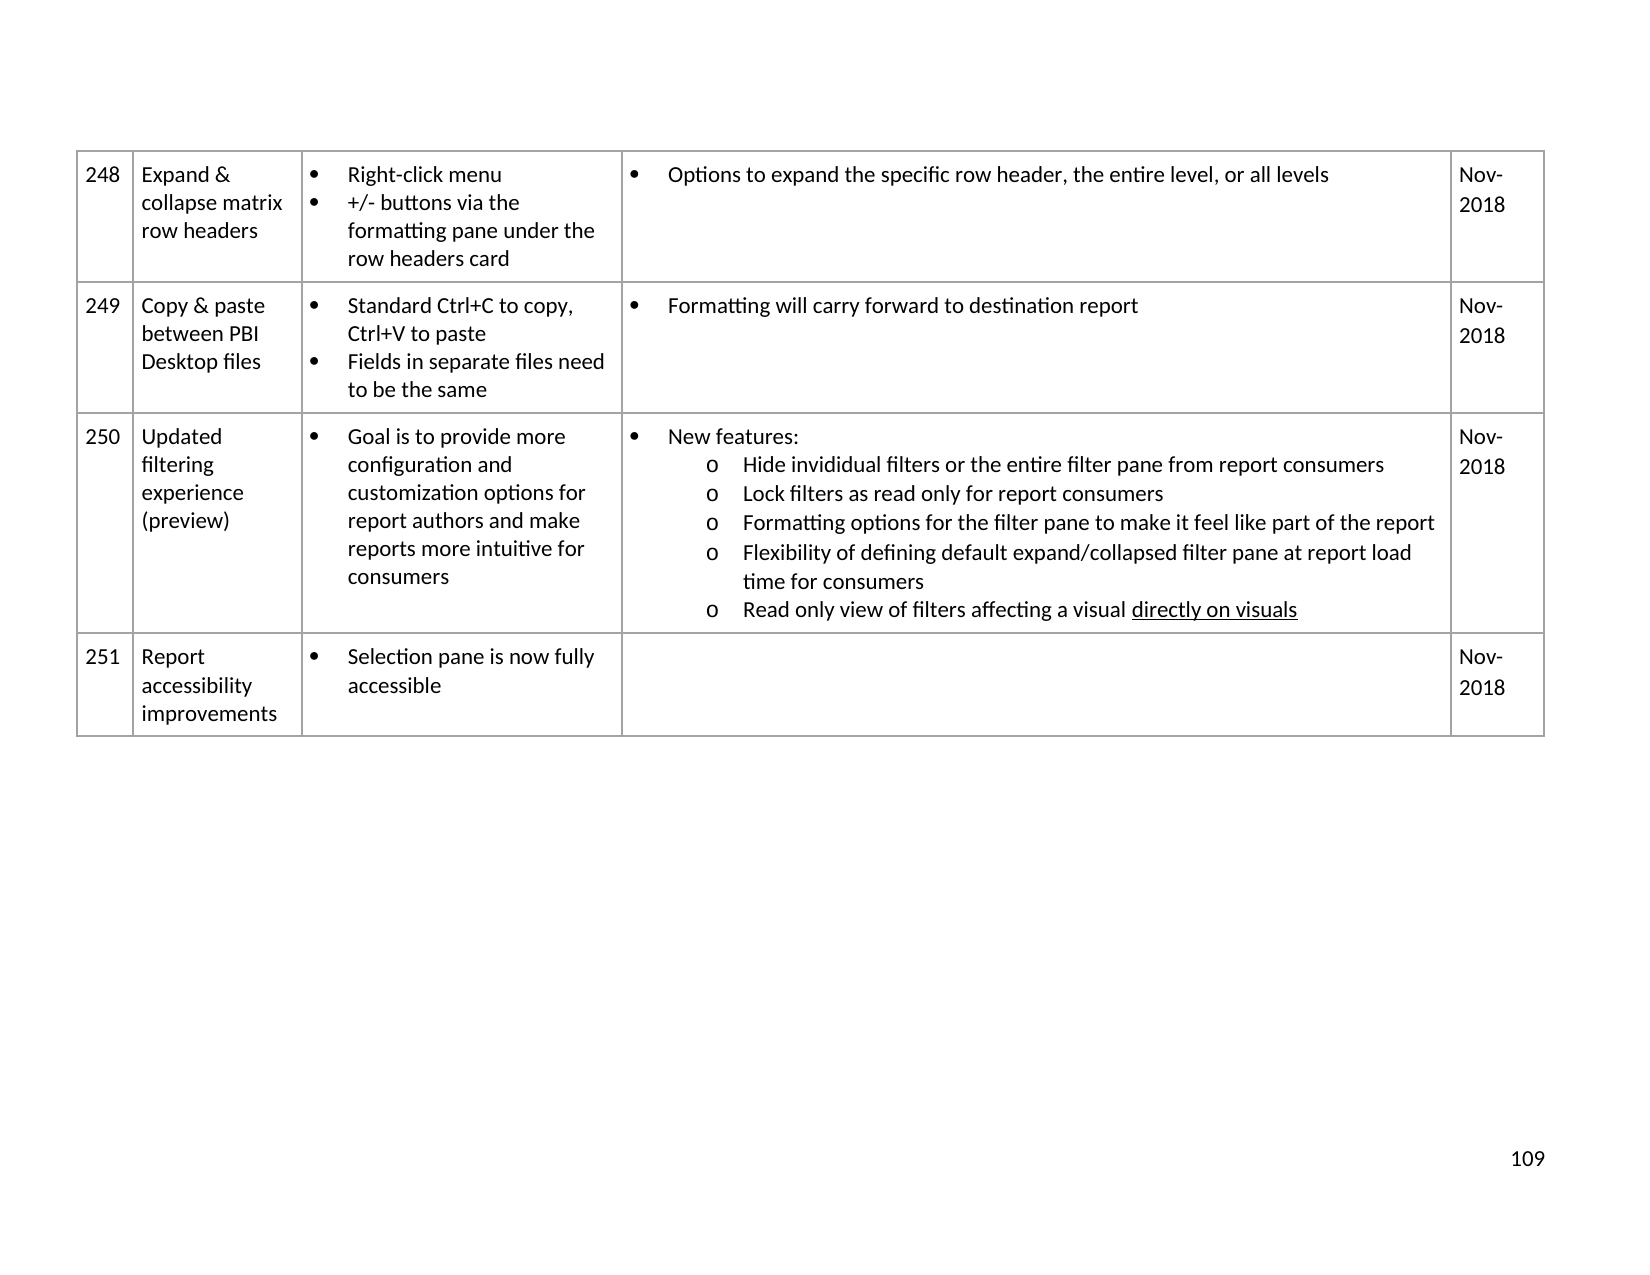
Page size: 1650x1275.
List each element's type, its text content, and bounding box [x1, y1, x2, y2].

table_cell 249 [78, 283, 132, 412]
table_cell Goal is to provide more configuration and customization options for report authors and make reports more intuitive for consumers [303, 414, 621, 632]
table_cell New features: Hide invididual filters or the entire filter pane from report consumers Lock filters as read only for report consumers Formatting options for the filter pane to make it feel like part of the report Flexibility of defining default expand/collapsed filter pane at report load time for consumers Read only view of filters affecting a visual directly on visuals [623, 414, 1450, 632]
table_cell 251 [78, 634, 132, 735]
table_cell Nov-2018 [1452, 152, 1543, 281]
table_cell Nov-2018 [1452, 283, 1543, 412]
table_cell Right-click menu +/- buttons via the formatting pane under the row headers card [303, 152, 621, 281]
table_cell Selection pane is now fully accessible [303, 634, 621, 735]
table_cell 250 [78, 414, 132, 632]
table_cell Formatting will carry forward to destination report [623, 283, 1450, 412]
table_cell Nov-2018 [1452, 634, 1543, 735]
table_cell [623, 634, 1450, 735]
table_cell 248 [78, 152, 132, 281]
table_cell Options to expand the specific row header, the entire level, or all levels [623, 152, 1450, 281]
table_cell Updated filtering experience (preview) [134, 414, 301, 632]
table_cell Standard Ctrl+C to copy, Ctrl+V to paste Fields in separate files need to be the same [303, 283, 621, 412]
table_cell Expand & collapse matrix row headers [134, 152, 301, 281]
table_cell Copy & paste between PBI Desktop files [134, 283, 301, 412]
table_cell Nov-2018 [1452, 414, 1543, 632]
table_cell Report accessibility improvements [134, 634, 301, 735]
